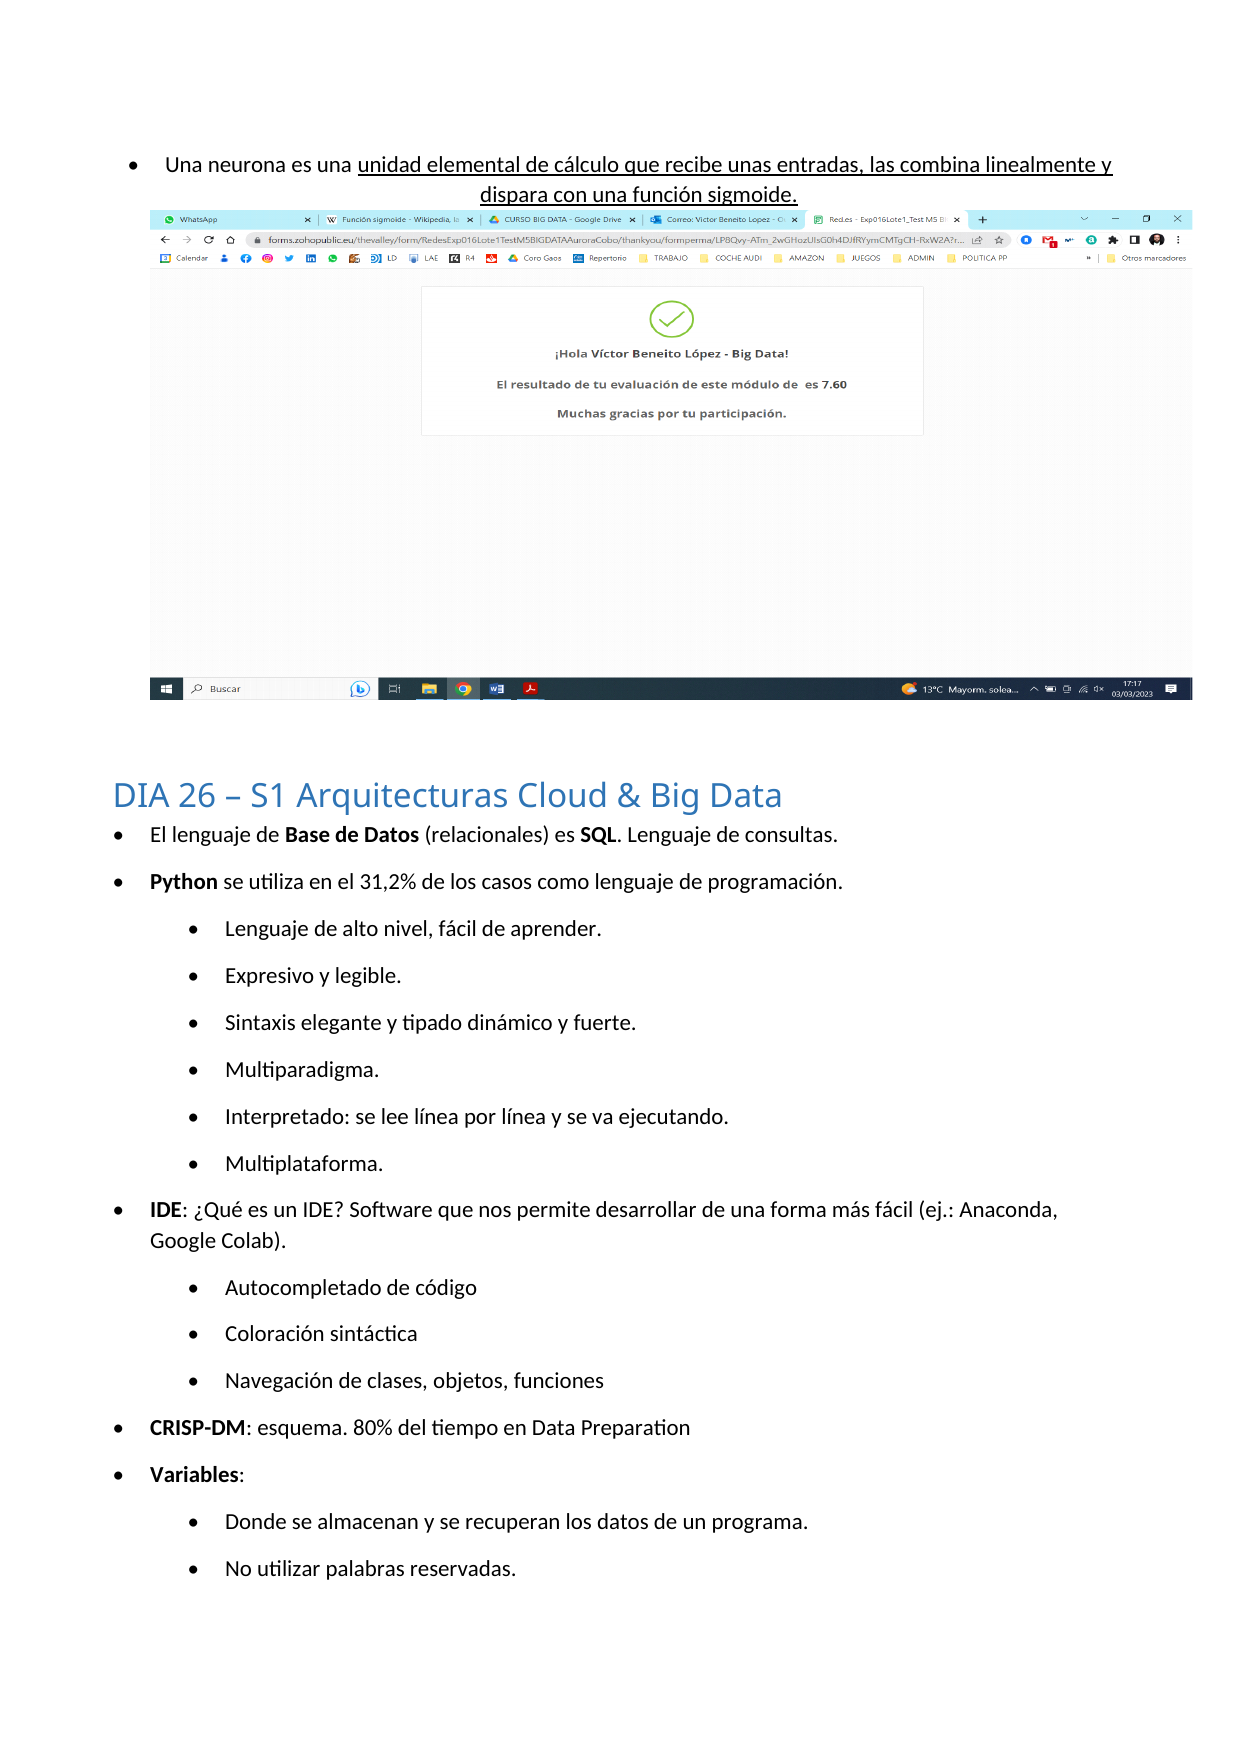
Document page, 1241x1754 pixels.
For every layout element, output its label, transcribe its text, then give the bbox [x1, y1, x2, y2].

list Multiplataforma. [187, 1149, 1128, 1177]
list IDE: ¿Qué es un IDE? Software que nos permite desarrollar de una forma más fácil (ej.: Anaconda, Google Colab). [112, 1196, 1128, 1254]
list El lenguaje de Base de Datos (relacionales) es SQL. Lenguaje de consultas. [112, 821, 1128, 849]
list Sintaxis elegante y tipado dinámico y fuerte. [187, 1008, 1128, 1036]
list Autocompletado de código [187, 1273, 1128, 1301]
list Python se utiliza en el 31,2% de los casos como lenguaje de programación. [112, 867, 1128, 896]
list Navegación de clases, objetos, funciones [187, 1366, 1128, 1394]
list Lenguaje de alto nivel, fácil de aprender. [187, 914, 1128, 942]
list Coloración sintáctica [187, 1319, 1128, 1348]
picture [150, 210, 1193, 700]
list Expresivo y legible. [187, 961, 1128, 989]
list Variables: [112, 1460, 1128, 1488]
list Donde se almacenan y se recuperan los datos de un programa. [187, 1507, 1128, 1535]
text DIA 26 – S1 Arquitecturas Cloud & Big Data [112, 772, 1128, 817]
list Multiparadigma. [187, 1055, 1128, 1083]
list No utilizar palabras reservadas. [187, 1554, 1128, 1582]
list Interpretado: se lee línea por línea y se va ejecutando. [187, 1102, 1128, 1130]
list CRISP-DM: esquema. 80% del tiempo en Data Preparation [112, 1413, 1128, 1441]
